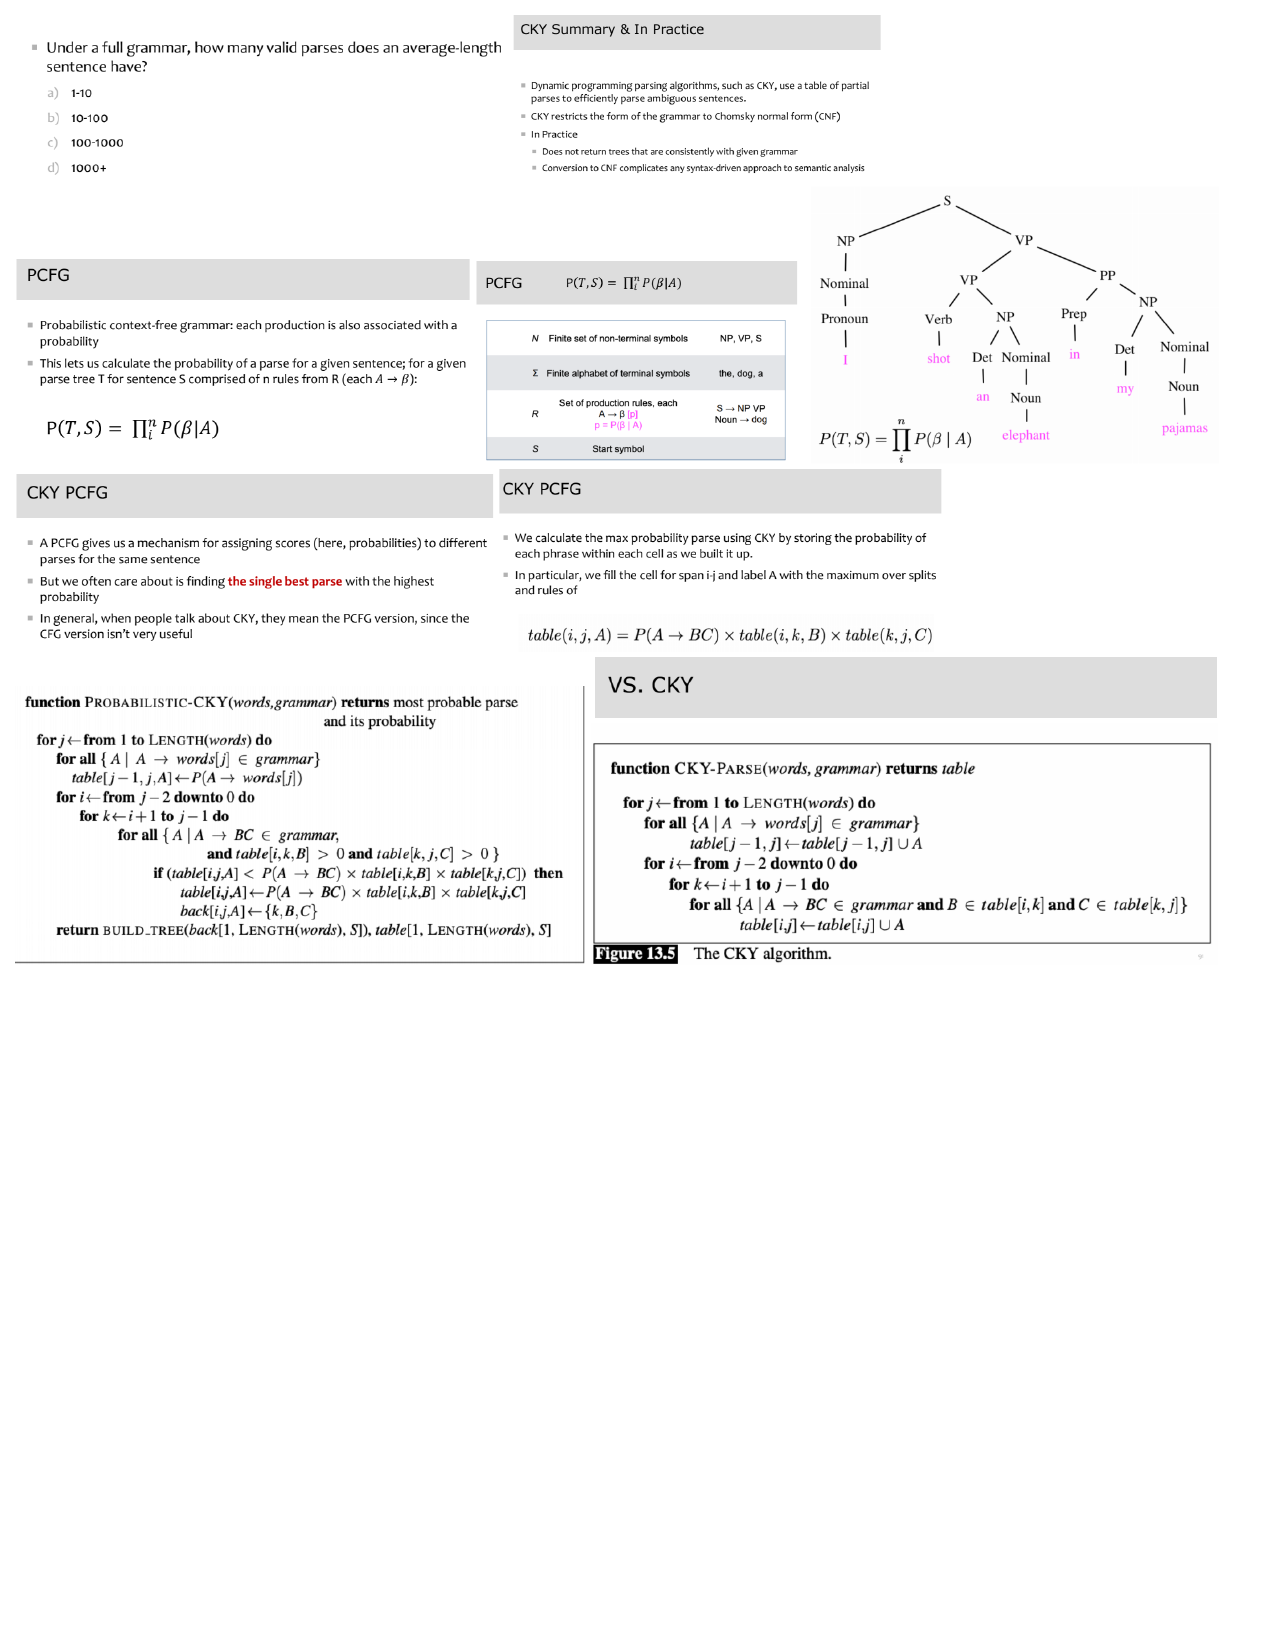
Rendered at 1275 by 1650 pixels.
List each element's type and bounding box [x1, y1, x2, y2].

picture [15, 259, 470, 465]
picture [15, 686, 585, 965]
picture [15, 474, 494, 652]
picture [513, 15, 1224, 465]
picture [15, 23, 508, 184]
picture [499, 469, 942, 652]
picture [476, 261, 798, 465]
picture [591, 657, 1218, 965]
